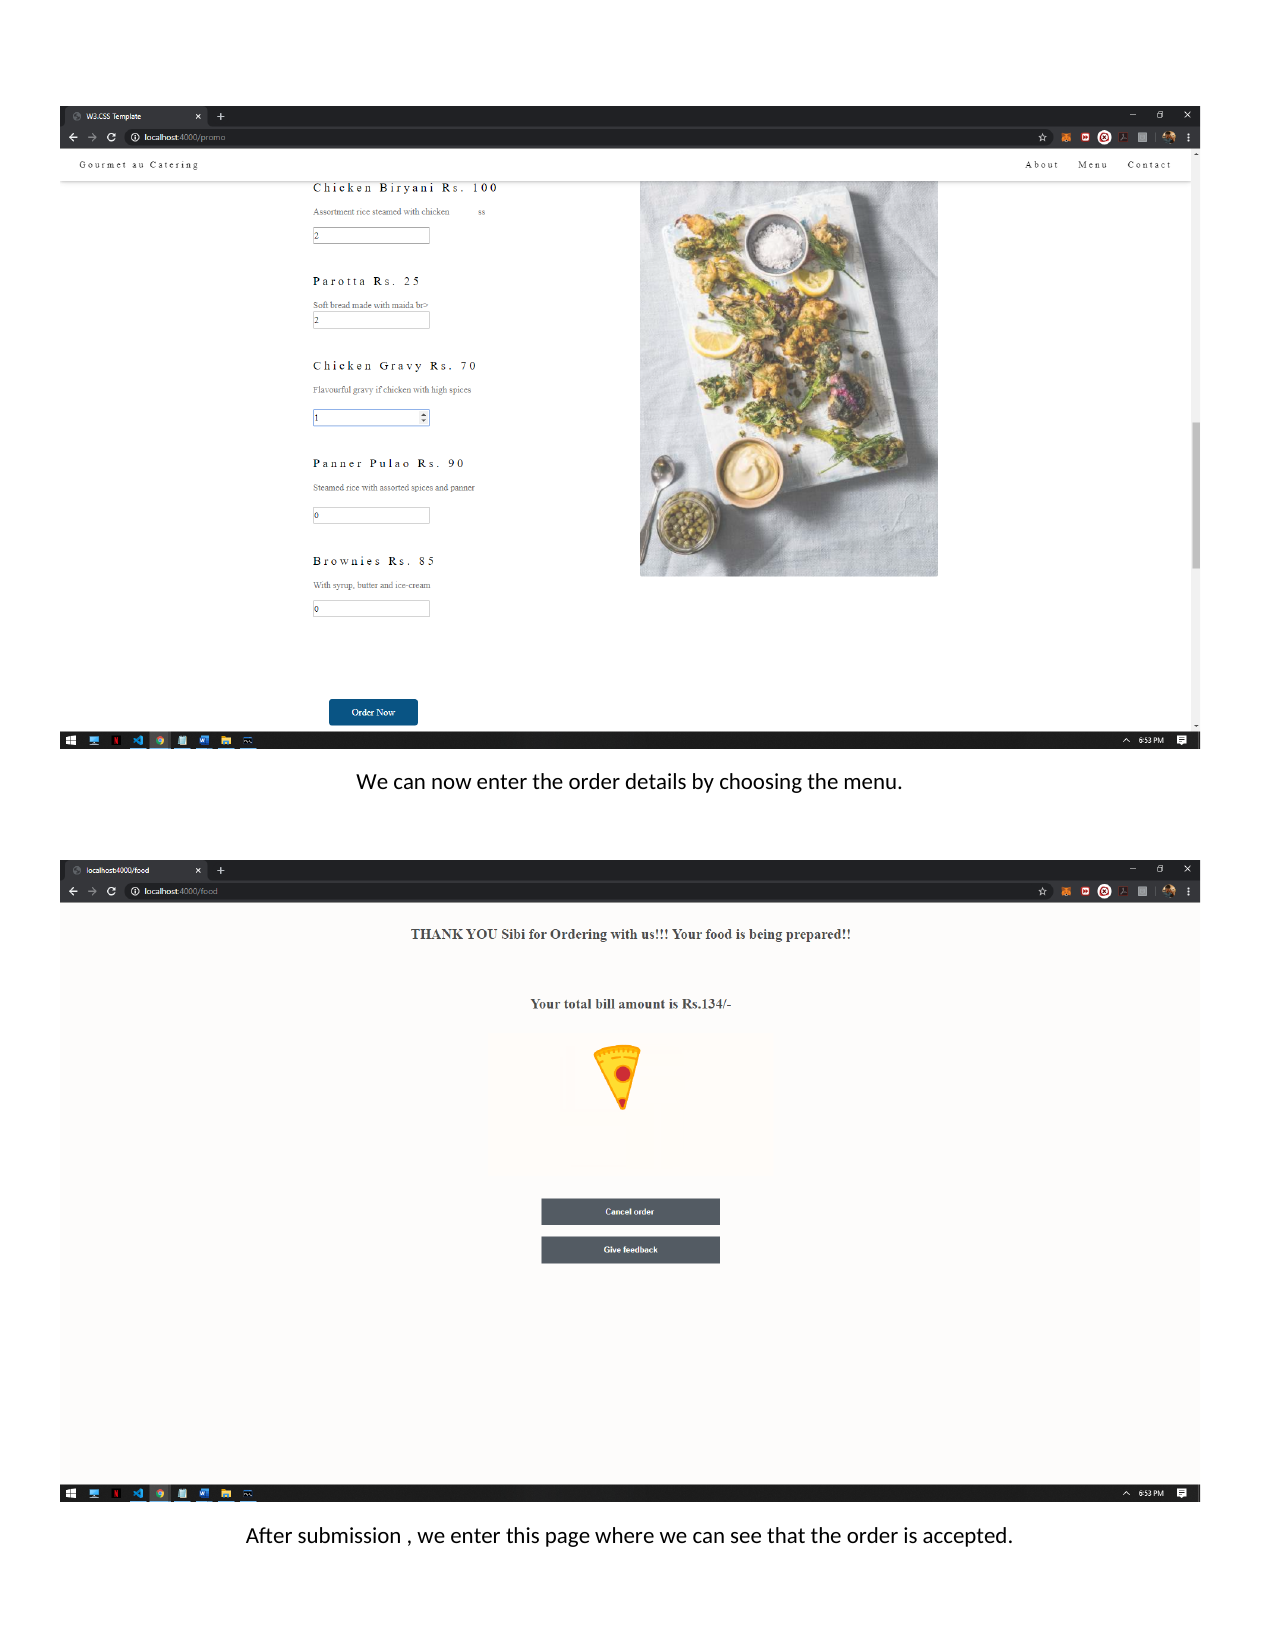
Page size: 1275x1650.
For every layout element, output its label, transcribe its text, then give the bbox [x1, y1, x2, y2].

picture [60, 860, 1200, 1502]
text After submission , we enter this page where we can see that the order is accepted. [60, 1521, 1200, 1549]
text We can now enter the order details by choosing the menu. [60, 767, 1200, 795]
picture [60, 106, 1200, 749]
